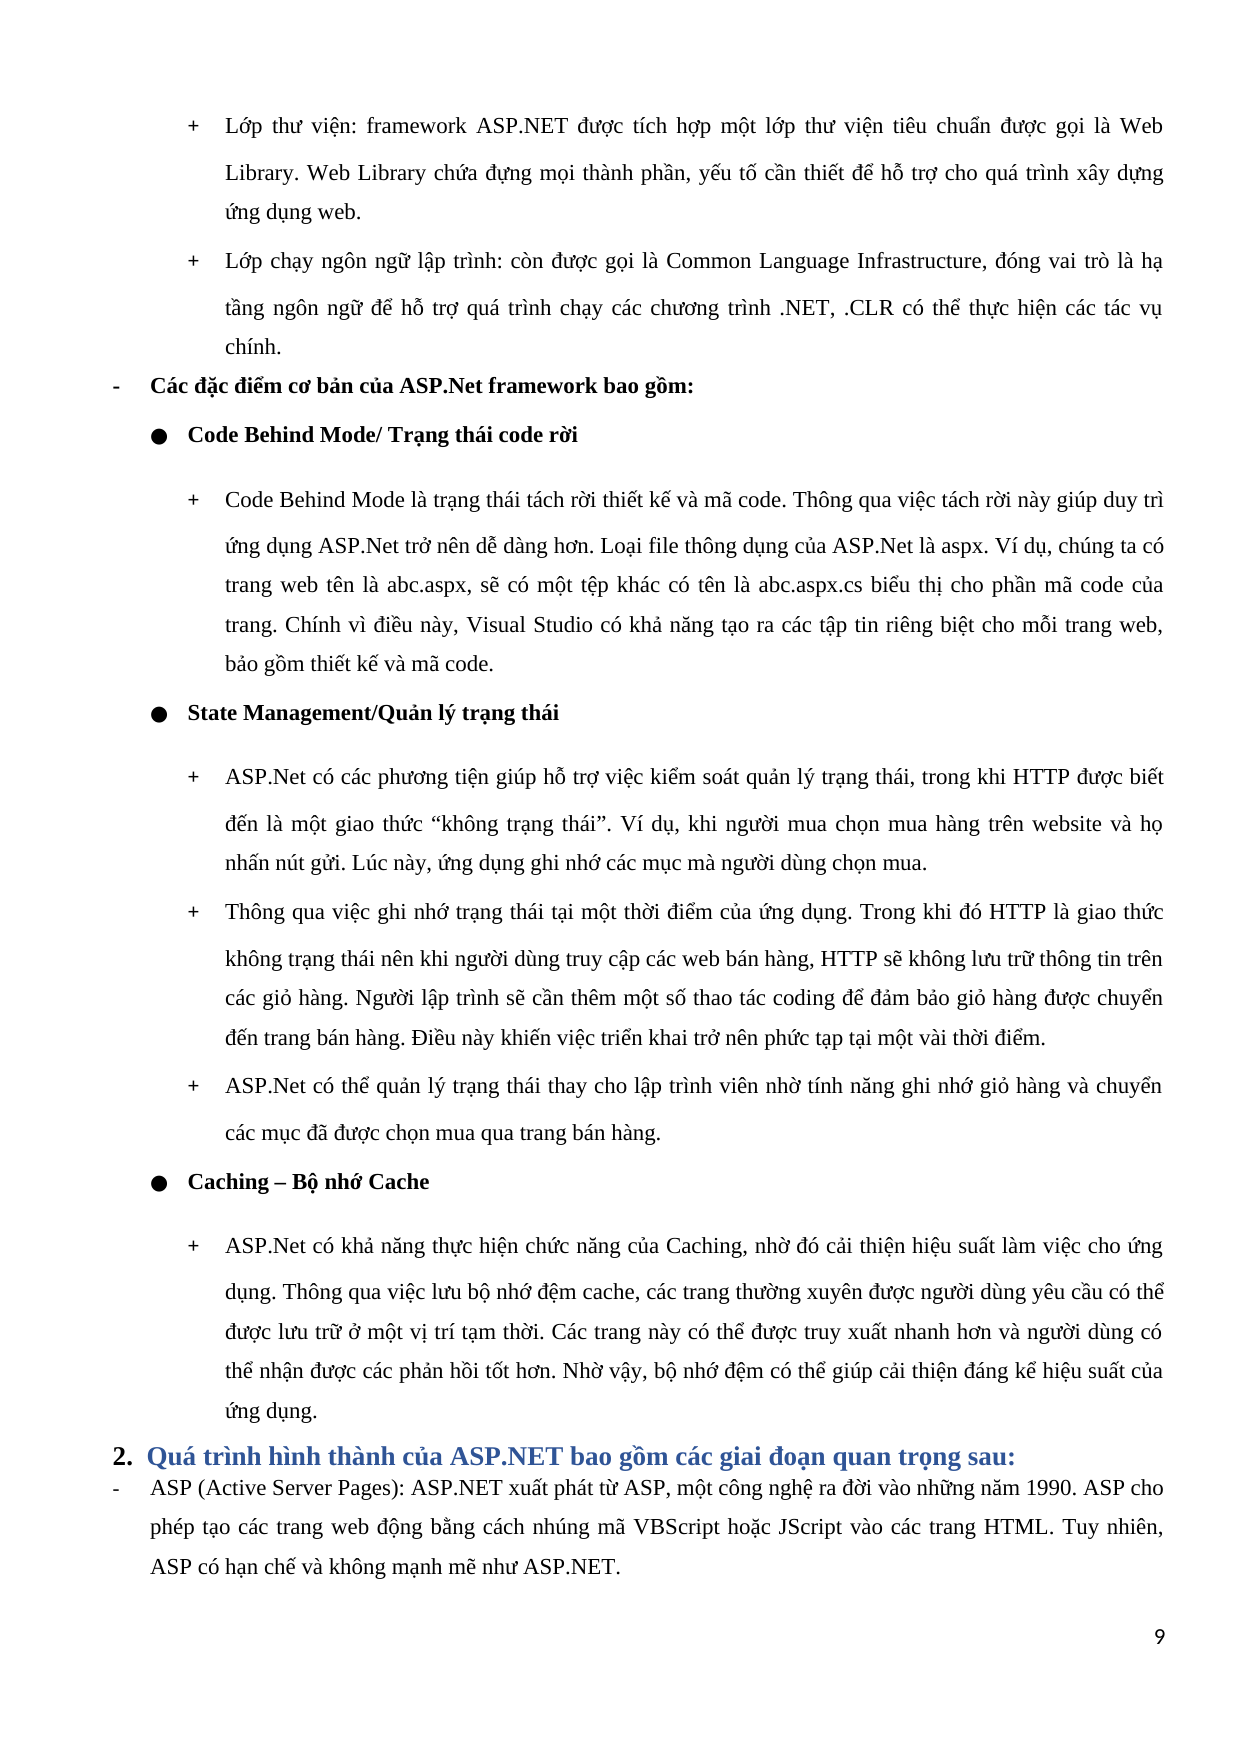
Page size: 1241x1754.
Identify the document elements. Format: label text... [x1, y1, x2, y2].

list Code Behind Mode/ Trạng thái code rời [150, 412, 1165, 455]
list ASP (Active Server Pages): ASP.NET xuất phát từ ASP, một công nghệ ra đời vào những năm 1990. ASP cho phép tạo các trang web động bằng cách nhúng mã VBScript hoặc JScript vào các trang HTML. Tuy nhiên, ASP có hạn chế và không mạnh mẽ như ASP.NET. [112, 1474, 1165, 1579]
list ASP.Net có thể quản lý trạng thái thay cho lập trình viên nhờ tính năng ghi nhớ giỏ hàng và chuyển các mục đã được chọn mua qua trang bán hàng. [187, 1063, 1165, 1145]
subtitle 2. Quá trình hình thành của ASP.NET bao gồm các giai đoạn quan trọng sau: [112, 1440, 1165, 1471]
list Lớp thư viện: framework ASP.NET được tích hợp một lớp thư viện tiêu chuẩn được gọi là Web Library. Web Library chứa đựng mọi thành phần, yếu tố cần thiết để hỗ trợ cho quá trình xây dựng ứng dụng web. [187, 103, 1165, 225]
list ASP.Net có khả năng thực hiện chức năng của Caching, nhờ đó cải thiện hiệu suất làm việc cho ứng dụng. Thông qua việc lưu bộ nhớ đệm cache, các trang thường xuyên được người dùng yêu cầu có thể được lưu trữ ở một vị trí tạm thời. Các trang này có thể được truy xuất nhanh hơn và người dùng có thể nhận được các phản hồi tốt hơn. Nhờ vậy, bộ nhớ đệm có thể giúp cải thiện đáng kể hiệu suất của ứng dụng. [187, 1222, 1165, 1423]
list Caching – Bộ nhớ Cache [150, 1158, 1165, 1201]
list Các đặc điểm cơ bản của ASP.Net framework bao gồm: [112, 373, 1165, 399]
list Code Behind Mode là trạng thái tách rời thiết kế và mã code. Thông qua việc tách rời này giúp duy trì ứng dụng ASP.Net trở nên dễ dàng hơn. Loại file thông dụng của ASP.Net là aspx. Ví dụ, chúng ta có trang web tên là abc.aspx, sẽ có một tệp khác có tên là abc.aspx.cs biểu thị cho phần mã code của trang. Chính vì điều này, Visual Studio có khả năng tạo ra các tập tin riêng biệt cho mỗi trang web, bảo gồm thiết kế và mã code. [187, 476, 1165, 677]
list State Management/Quản lý trạng thái [150, 690, 1165, 733]
list ASP.Net có các phương tiện giúp hỗ trợ việc kiểm soát quản lý trạng thái, trong khi HTTP được biết đến là một giao thức “không trạng thái”. Ví dụ, khi người mua chọn mua hàng trên website và họ nhấn nút gửi. Lúc này, ứng dụng ghi nhớ các mục mà người dùng chọn mua. [187, 754, 1165, 876]
list Thông qua việc ghi nhớ trạng thái tại một thời điểm của ứng dụng. Trong khi đó HTTP là giao thức không trạng thái nên khi người dùng truy cập các web bán hàng, HTTP sẽ không lưu trữ thông tin trên các giỏ hàng. Người lập trình sẽ cần thêm một số thao tác coding để đảm bảo giỏ hàng được chuyển đến trang bán hàng. Điều này khiến việc triển khai trở nên phức tạp tại một vài thời điểm. [187, 889, 1165, 1050]
list Lớp chạy ngôn ngữ lập trình: còn được gọi là Common Language Infrastructure, đóng vai trò là hạ tầng ngôn ngữ để hỗ trợ quá trình chạy các chương trình .NET, .CLR có thể thực hiện các tác vụ chính. [187, 238, 1165, 359]
